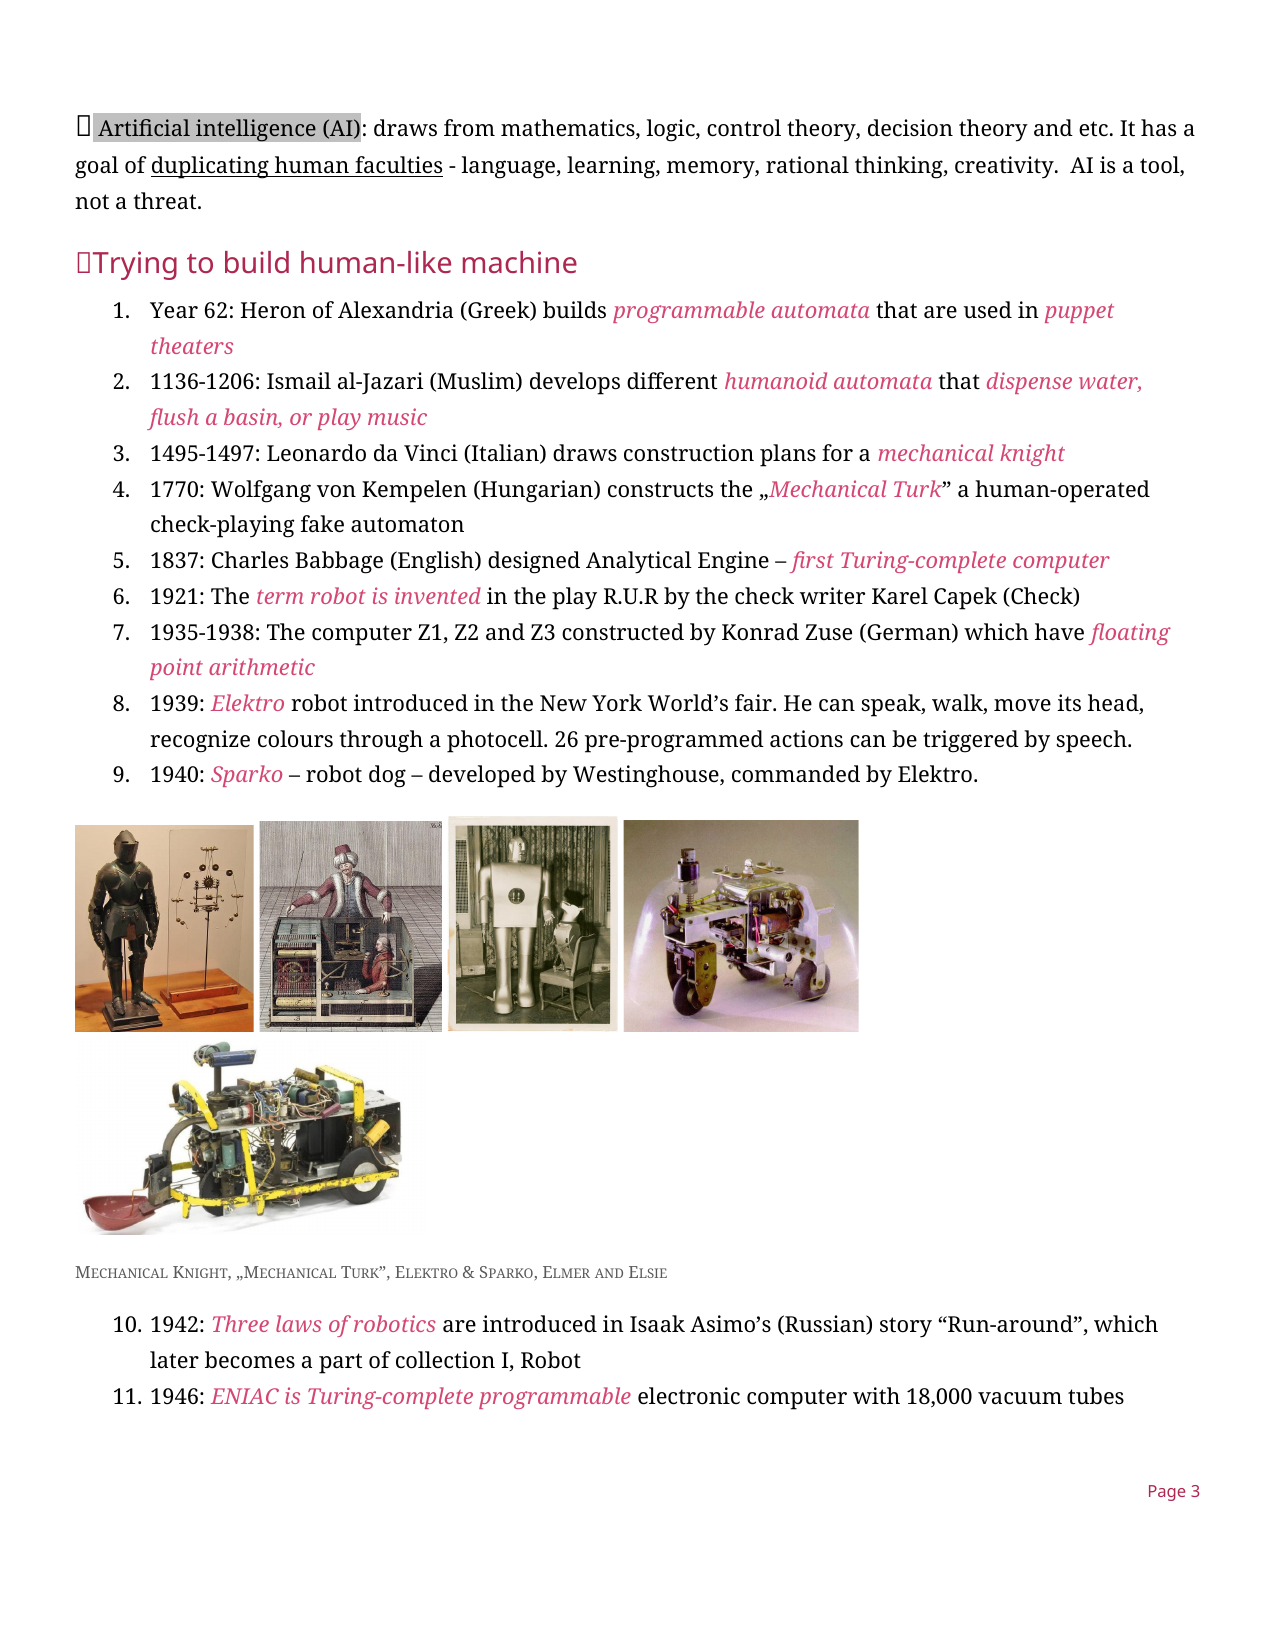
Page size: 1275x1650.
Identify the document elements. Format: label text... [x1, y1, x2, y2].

subtitle 🌸Trying to build human-like machine [75, 243, 1200, 282]
list 1770: Wolfgang von Kempelen (Hungarian) constructs the „Mechanical Turk” a human-operated check-playing fake automaton [112, 473, 1200, 539]
list Year 62: Heron of Alexandria (Greek) builds programmable automata that are used in puppet theaters [112, 295, 1200, 360]
list 1921: The term robot is invented in the play R.U.R by the check writer Karel Capek (Check) [112, 581, 1200, 611]
text Mechanical Knight, „Mechanical Turk”, Elektro & Sparko, Elmer and Elsie [75, 1261, 1200, 1284]
list 1942: Three laws of robotics are introduced in Isaak Asimo’s (Russian) story “Run-around”, which later becomes a part of collection I, Robot [112, 1309, 1200, 1375]
picture [623, 820, 859, 1032]
list 1935-1938: The computer Z1, Z2 and Z3 constructed by Konrad Zuse (German) which have floating point arithmetic [112, 616, 1200, 682]
picture [447, 816, 618, 1032]
list 1837: Charles Babbage (English) designed Analytical Engine – first Turing-complete computer [112, 545, 1200, 575]
list 1946: ENIAC is Turing-complete programmable electronic computer with 18,000 vacuum tubes [112, 1381, 1200, 1410]
list 1939: Elektro robot introduced in the New York World’s fair. He can speak, walk, move its head, recognize colours through a photocell. 26 pre-programmed actions can be triggered by speech. [112, 688, 1200, 753]
picture [75, 1037, 425, 1235]
list 1495-1497: Leonardo da Vinci (Italian) draws construction plans for a mechanical knight [112, 438, 1200, 468]
picture [75, 825, 254, 1032]
list 1136-1206: Ismail al-Jazari (Muslim) develops different humanoid automata that dispense water, flush a basin, or play music [112, 366, 1200, 432]
picture [259, 821, 442, 1032]
text 🐇 Artificial intelligence (AI): draws from mathematics, logic, control theory, decision theory and etc. It has a goal of duplicating human faculties - language, learning, memory, rational thinking, creativity. AI is a tool, not a threat. [75, 105, 1200, 216]
list 1940: Sparko – robot dog – developed by Westinghouse, commanded by Elektro. [112, 759, 1200, 789]
